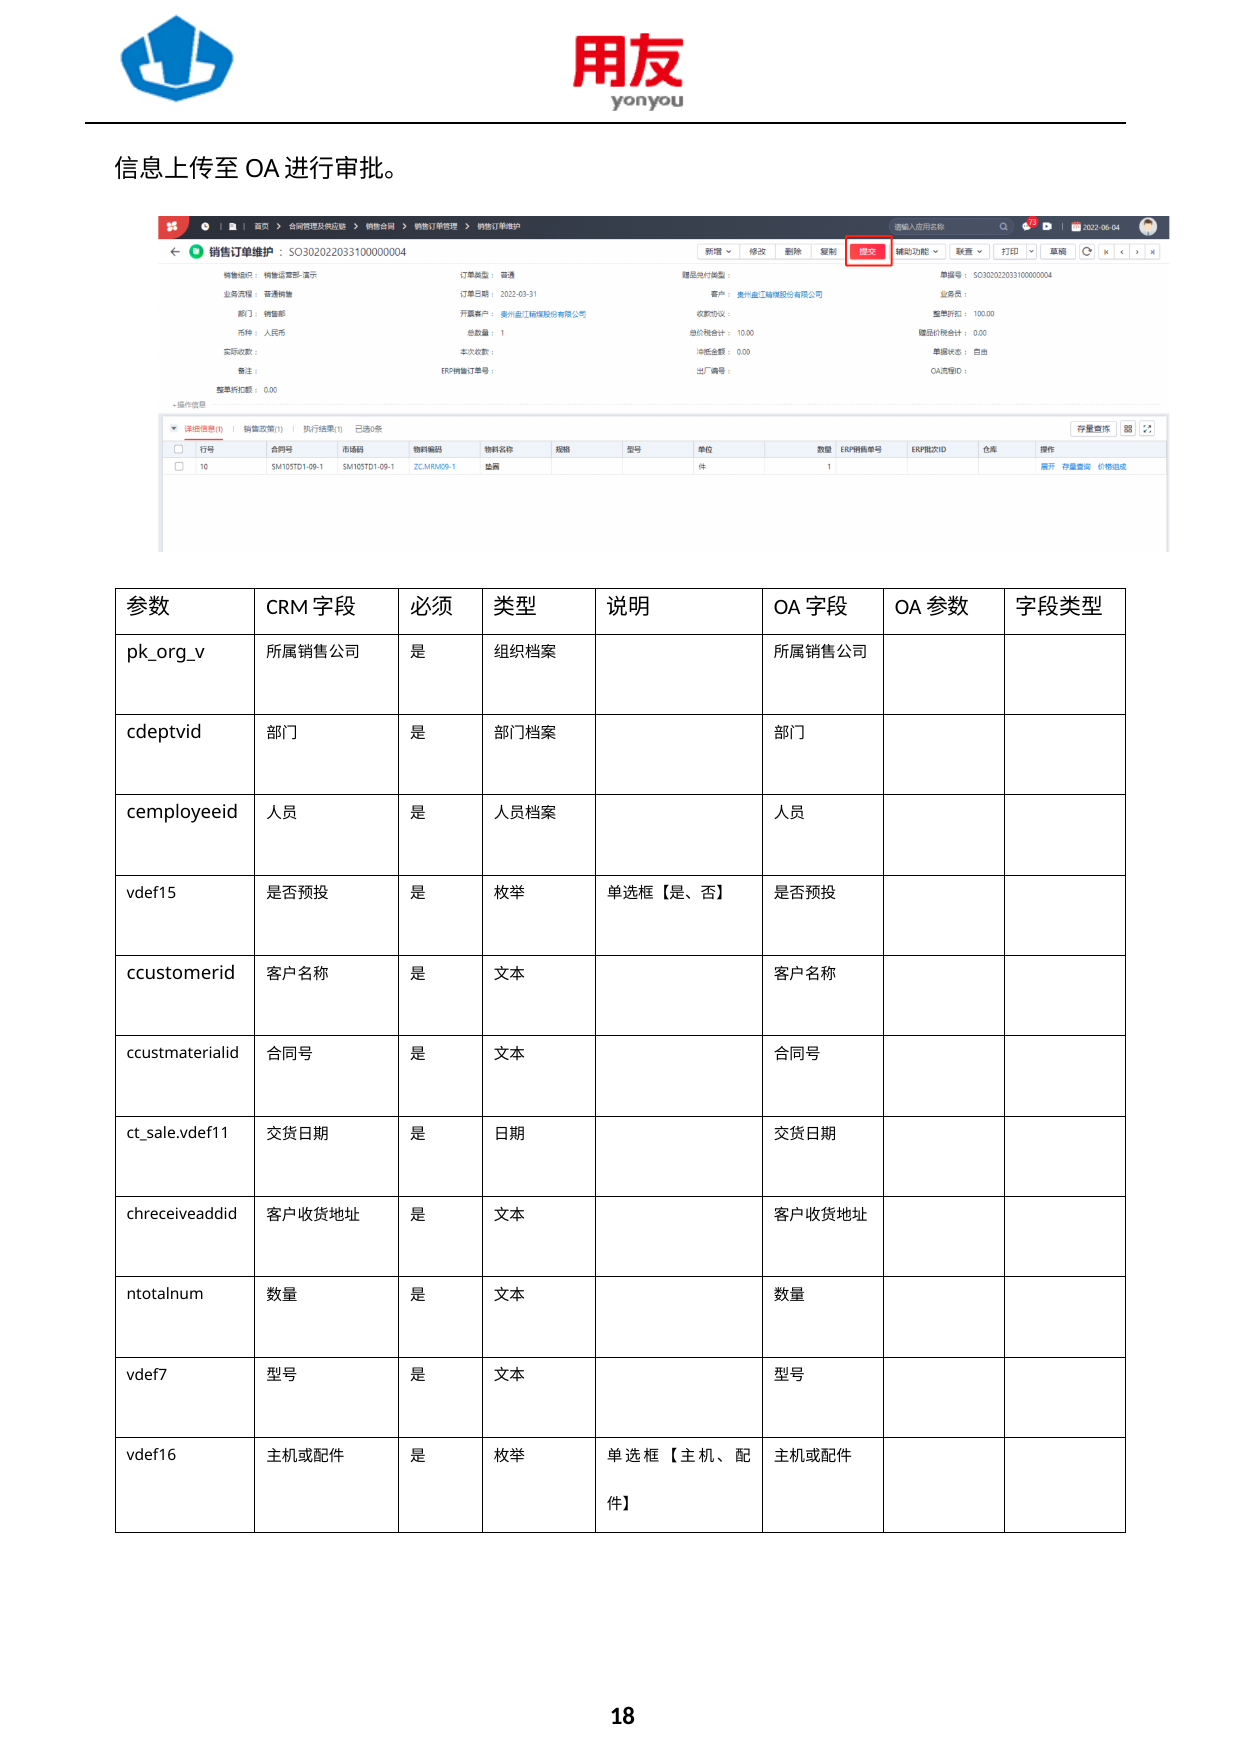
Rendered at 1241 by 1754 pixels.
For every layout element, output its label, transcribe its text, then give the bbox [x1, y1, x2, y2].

table_cell 部门档案 [483, 715, 595, 794]
table_cell [884, 1438, 1004, 1532]
table_cell 数量 [763, 1277, 883, 1357]
table_cell 型号 [763, 1358, 883, 1437]
table_cell 部门 [255, 715, 398, 794]
table_cell 单选框【主机、配件】 [596, 1438, 762, 1532]
table_cell [596, 715, 762, 794]
table_cell 是否预投 [255, 876, 398, 955]
table_cell 交货日期 [763, 1117, 883, 1196]
table_cell 枚举 [483, 1438, 595, 1532]
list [114, 134, 1126, 199]
table_cell 文本 [483, 1358, 595, 1437]
table_cell 客户名称 [255, 956, 398, 1035]
table_header 类型 [483, 589, 595, 634]
table_cell 型号 [255, 1358, 398, 1437]
table_cell 是 [399, 1117, 482, 1196]
table_cell cemployeeid [116, 795, 254, 875]
table_cell vdef7 [116, 1358, 254, 1437]
table_cell 人员 [255, 795, 398, 875]
table_cell cdeptvid [116, 715, 254, 794]
table_cell 合同号 [255, 1036, 398, 1116]
table_cell [884, 1277, 1004, 1357]
table_cell [884, 876, 1004, 955]
table_cell 是否预投 [763, 876, 883, 955]
table_header OA参数 [884, 589, 1004, 634]
table_cell [1005, 1036, 1125, 1116]
table_cell [1005, 1117, 1125, 1196]
table_cell [596, 635, 762, 714]
table_cell [596, 1277, 762, 1357]
table_cell 文本 [483, 1036, 595, 1116]
table_cell vdef16 [116, 1438, 254, 1532]
table_cell 文本 [483, 956, 595, 1035]
table_cell ct_sale.vdef11 [116, 1117, 254, 1196]
table_cell 是 [399, 1036, 482, 1116]
table_header CRM字段 [255, 589, 398, 634]
table_cell [884, 715, 1004, 794]
table_cell 所属销售公司 [255, 635, 398, 714]
table_header 必须 [399, 589, 482, 634]
table_cell [884, 635, 1004, 714]
table_cell [596, 1197, 762, 1276]
table_cell 部门 [763, 715, 883, 794]
table_header 字段类型 [1005, 589, 1125, 634]
table_cell [884, 1197, 1004, 1276]
table_cell 合同号 [763, 1036, 883, 1116]
table_cell 人员档案 [483, 795, 595, 875]
table_cell [1005, 876, 1125, 955]
table_cell [596, 956, 762, 1035]
table_cell [1005, 1197, 1125, 1276]
table_cell 是 [399, 715, 482, 794]
table_cell [1005, 715, 1125, 794]
table_cell [884, 1117, 1004, 1196]
table_cell 人员 [763, 795, 883, 875]
table_cell 是 [399, 1197, 482, 1276]
table_cell 所属销售公司 [763, 635, 883, 714]
table_cell 是 [399, 956, 482, 1035]
table_cell [1005, 956, 1125, 1035]
picture [558, 17, 697, 122]
table_header 说明 [596, 589, 762, 634]
table_cell ntotalnum [116, 1277, 254, 1357]
picture [158, 216, 1170, 552]
table_cell 客户名称 [763, 956, 883, 1035]
table_cell ccustomerid [116, 956, 254, 1035]
table_cell 数量 [255, 1277, 398, 1357]
table_cell 主机或配件 [255, 1438, 398, 1532]
table_cell vdef15 [116, 876, 254, 955]
table_cell [1005, 1438, 1125, 1532]
table_cell 日期 [483, 1117, 595, 1196]
table_cell pk_org_v [116, 635, 254, 714]
table_header OA字段 [763, 589, 883, 634]
table_cell 是 [399, 795, 482, 875]
table_cell [884, 795, 1004, 875]
table_cell [884, 1358, 1004, 1437]
table_cell [884, 1036, 1004, 1116]
table_cell 是 [399, 1358, 482, 1437]
table_cell [596, 1117, 762, 1196]
table_cell 客户收货地址 [763, 1197, 883, 1276]
table_cell 主机或配件 [763, 1438, 883, 1532]
table_cell 单选框【是、否】 [596, 876, 762, 955]
table_cell [1005, 635, 1125, 714]
table_cell ccustmaterialid [116, 1036, 254, 1116]
table_cell 组织档案 [483, 635, 595, 714]
table_header 参数 [116, 589, 254, 634]
table_cell 是 [399, 1438, 482, 1532]
table_cell [1005, 795, 1125, 875]
table_cell 是 [399, 1277, 482, 1357]
table_cell chreceiveaddid [116, 1197, 254, 1276]
table_cell 文本 [483, 1197, 595, 1276]
table_cell 客户收货地址 [255, 1197, 398, 1276]
table_cell 文本 [483, 1277, 595, 1357]
table_cell 是 [399, 635, 482, 714]
table_cell 交货日期 [255, 1117, 398, 1196]
table_cell 是 [399, 876, 482, 955]
table_cell [596, 795, 762, 875]
picture [102, 0, 254, 122]
table_cell [884, 956, 1004, 1035]
table_cell [1005, 1358, 1125, 1437]
table_cell [1005, 1277, 1125, 1357]
table_cell 枚举 [483, 876, 595, 955]
table_cell [596, 1358, 762, 1437]
table_cell [596, 1036, 762, 1116]
